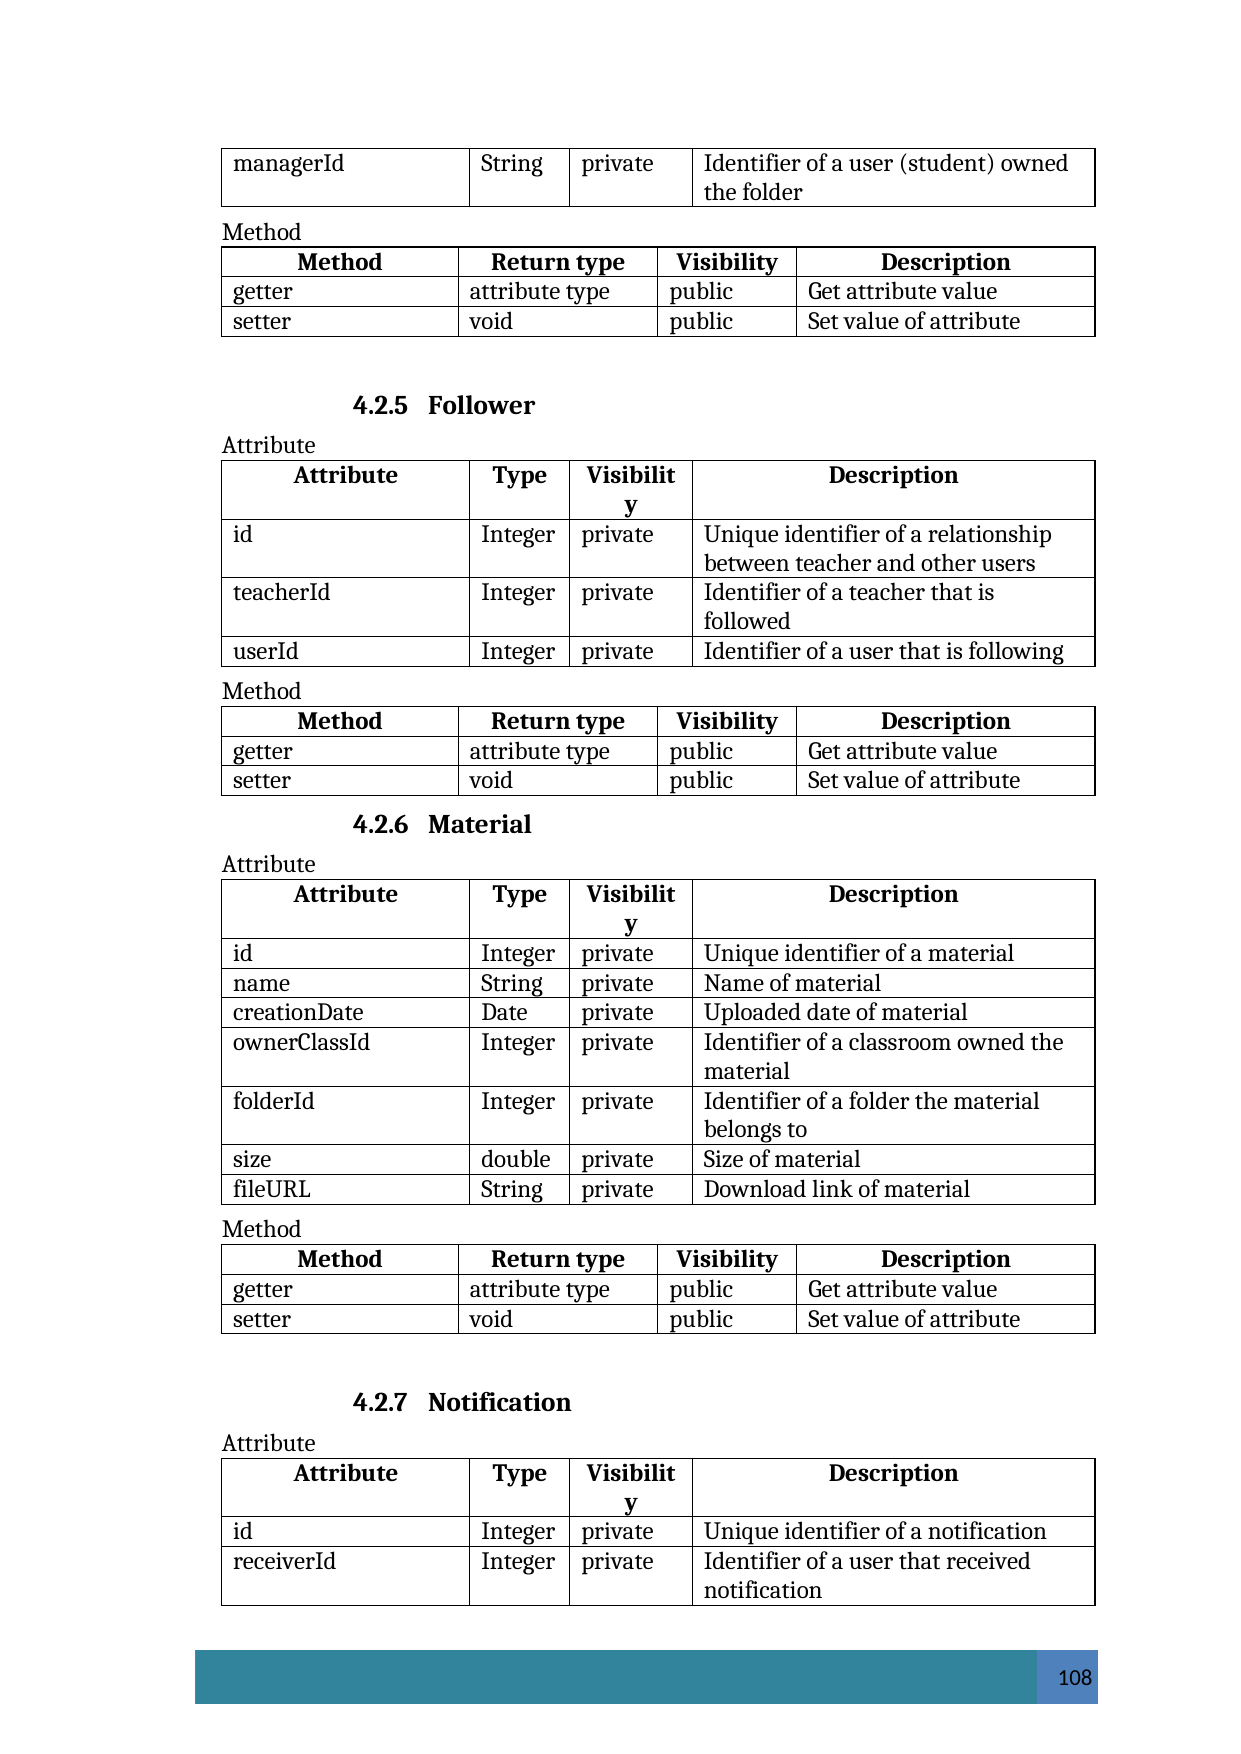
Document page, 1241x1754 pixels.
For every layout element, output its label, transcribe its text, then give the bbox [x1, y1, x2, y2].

table_cell setter [222, 1305, 458, 1333]
table_cell void [459, 1305, 657, 1333]
table_cell Unique identifier of a relationship between teacher and other users [693, 520, 1094, 577]
table_header Description [797, 1245, 1094, 1274]
table_header Description [693, 1459, 1094, 1516]
subtitle Material [353, 809, 1122, 840]
table_header Attribute [222, 461, 469, 519]
text Attribute [222, 431, 1122, 460]
table_cell private [570, 578, 692, 636]
table_cell Integer [470, 1087, 569, 1144]
table_cell setter [222, 766, 458, 795]
table_header Method [222, 1245, 458, 1274]
table_cell public [658, 737, 796, 765]
table_cell folderId [222, 1087, 469, 1144]
table_header Visibility [658, 707, 796, 736]
table_cell private [570, 1175, 692, 1204]
table_cell void [459, 307, 657, 336]
table_header Description [693, 880, 1094, 938]
table_cell size [222, 1145, 469, 1174]
table_header Type [470, 880, 569, 938]
table_header Type [470, 461, 569, 519]
table_cell Integer [470, 1028, 569, 1086]
table_cell Integer [470, 939, 569, 967]
table_header Visibility [570, 461, 692, 519]
table_header Visibility [658, 248, 796, 276]
table_cell Uploaded date of material [693, 998, 1094, 1027]
table_cell private [570, 1087, 692, 1144]
table_cell Get attribute value [797, 1275, 1094, 1303]
table_cell Name of material [693, 969, 1094, 997]
table_cell Identifier of a user that is following [693, 637, 1094, 666]
table_cell Set value of attribute [797, 307, 1094, 336]
table_cell Identifier of a teacher that is followed [693, 578, 1094, 636]
table_cell Integer [470, 1517, 569, 1546]
table_cell getter [222, 277, 458, 306]
table_header Description [797, 707, 1094, 736]
text Attribute [222, 850, 1122, 879]
table_cell receiverId [222, 1547, 469, 1604]
table_cell private [570, 998, 692, 1027]
table_cell public [658, 1275, 796, 1303]
table_header Method [222, 707, 458, 736]
table_header Description [797, 248, 1094, 276]
table_cell Set value of attribute [797, 766, 1094, 795]
subtitle Follower [353, 390, 1122, 421]
table_cell Integer [470, 637, 569, 666]
table_cell Date [470, 998, 569, 1027]
table_cell getter [222, 1275, 458, 1303]
table_header Description [693, 461, 1094, 519]
table_cell private [570, 149, 692, 206]
table_cell Size of material [693, 1145, 1094, 1174]
table_cell void [459, 766, 657, 795]
text Method [222, 218, 1122, 246]
table_cell Get attribute value [797, 277, 1094, 306]
table_cell fileURL [222, 1175, 469, 1204]
table_cell attribute type [459, 277, 657, 306]
table_header Method [222, 248, 458, 276]
table_header Return type [459, 248, 657, 276]
table_cell Set value of attribute [797, 1305, 1094, 1333]
text Method [222, 677, 1122, 706]
table_header Visibility [658, 1245, 796, 1274]
table_cell private [570, 520, 692, 577]
table_cell attribute type [459, 1275, 657, 1303]
table_header Attribute [222, 1459, 469, 1516]
table_cell Integer [470, 578, 569, 636]
table_cell Unique identifier of a material [693, 939, 1094, 967]
table_cell Identifier of a folder the material belongs to [693, 1087, 1094, 1144]
table_cell setter [222, 307, 458, 336]
table_cell Get attribute value [797, 737, 1094, 765]
table_cell id [222, 939, 469, 967]
table_header Visibility [570, 1459, 692, 1516]
table_cell private [570, 637, 692, 666]
table_cell private [570, 1517, 692, 1546]
table_cell Identifier of a user (student) owned the folder [693, 149, 1094, 206]
text Attribute [222, 1429, 1122, 1458]
table_cell Integer [470, 520, 569, 577]
table_cell private [570, 1145, 692, 1174]
table_cell id [222, 520, 469, 577]
table_cell name [222, 969, 469, 997]
table_cell String [470, 969, 569, 997]
table_cell getter [222, 737, 458, 765]
subtitle Notification [353, 1387, 1122, 1418]
table_cell ownerClassId [222, 1028, 469, 1086]
text Method [222, 1215, 1122, 1244]
table_cell teacherId [222, 578, 469, 636]
table_header Attribute [222, 880, 469, 938]
table_cell Identifier of a classroom owned the material [693, 1028, 1094, 1086]
table_cell private [570, 1547, 692, 1604]
table_cell userId [222, 637, 469, 666]
table_cell Unique identifier of a notification [693, 1517, 1094, 1546]
table_cell id [222, 1517, 469, 1546]
table_cell String [470, 149, 569, 206]
table_cell Download link of material [693, 1175, 1094, 1204]
table_header Type [470, 1459, 569, 1516]
table_cell private [570, 939, 692, 967]
table_cell Identifier of a user that received notification [693, 1547, 1094, 1604]
table_cell double [470, 1145, 569, 1174]
table_cell private [570, 1028, 692, 1086]
table_cell private [570, 969, 692, 997]
table_cell String [470, 1175, 569, 1204]
table_header Return type [459, 1245, 657, 1274]
table_cell public [658, 277, 796, 306]
table_header Return type [459, 707, 657, 736]
table_header Visibility [570, 880, 692, 938]
table_cell public [658, 307, 796, 336]
table_cell creationDate [222, 998, 469, 1027]
table_cell public [658, 1305, 796, 1333]
table_cell attribute type [459, 737, 657, 765]
table_cell Integer [470, 1547, 569, 1604]
table_cell managerId [222, 149, 469, 206]
table_cell public [658, 766, 796, 795]
